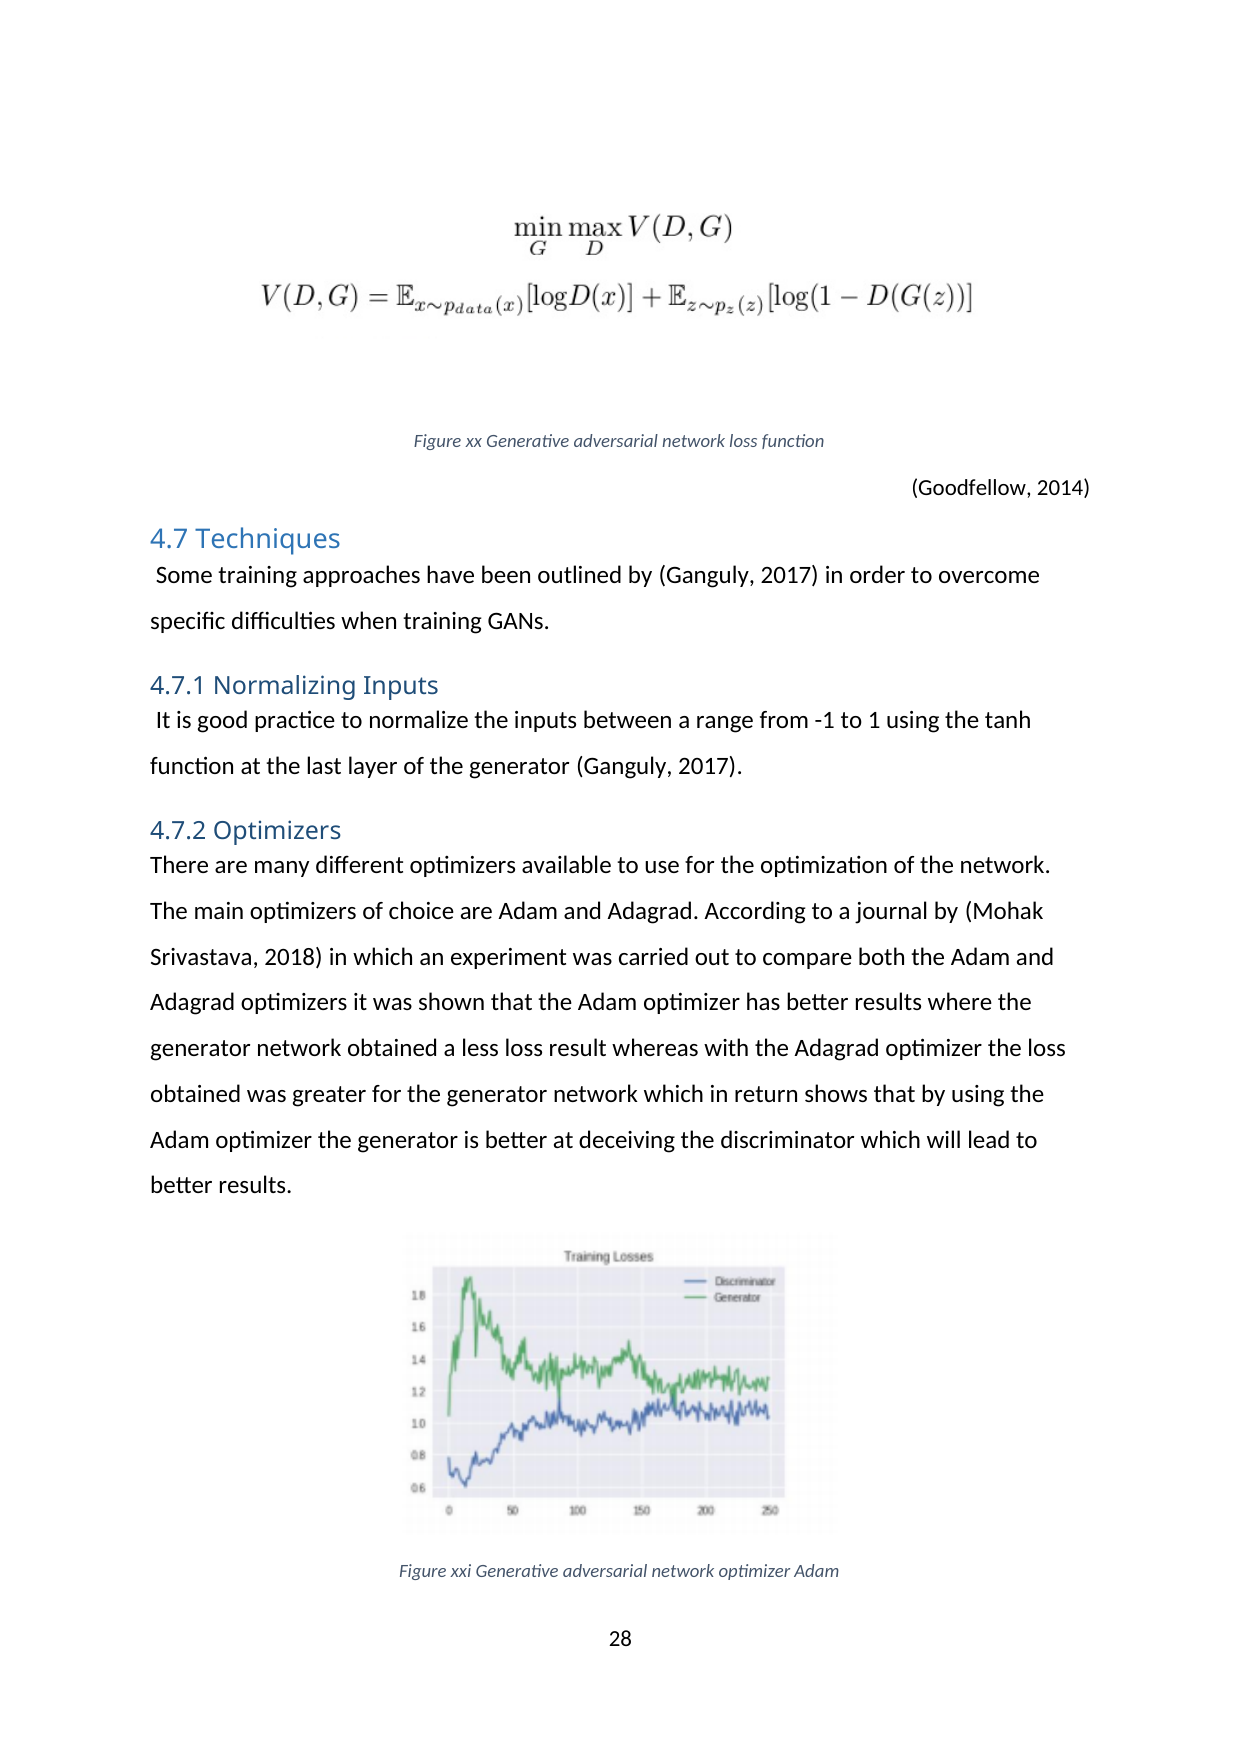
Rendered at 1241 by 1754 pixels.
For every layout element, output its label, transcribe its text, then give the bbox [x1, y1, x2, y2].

text It is good practice to normalize the inputs between a range from -1 to 1 using the tanh function at the last layer of the generator. [150, 704, 1090, 781]
picture [238, 150, 1002, 411]
subtitle 4.7 Techniques [150, 520, 1090, 557]
picture [402, 1231, 838, 1540]
subtitle 4.7.2 Optimizers [150, 813, 1090, 847]
text Figure xxi Generative adversarial network optimizer Adam [150, 1559, 1090, 1582]
text Some training approaches have been outlined by in order to overcome specific difficulties when training GANs. [150, 559, 1090, 636]
text Figure xx Generative adversarial network loss function [150, 429, 1090, 452]
text There are many different optimizers available to use for the optimization of the network. The main optimizers of choice are Adam and Adagrad. According to a journal by in which an experiment was carried out to compare both the Adam and Adagrad optimizers it was shown that the Adam optimizer has better results where the generator network obtained a less loss result whereas with the Adagrad optimizer the loss obtained was greater for the generator network which in return shows that by using the Adam optimizer the generator is better at deceiving the discriminator which will lead to better results. [150, 849, 1090, 1200]
subtitle 4.7.1 Normalizing Inputs [150, 668, 1090, 702]
